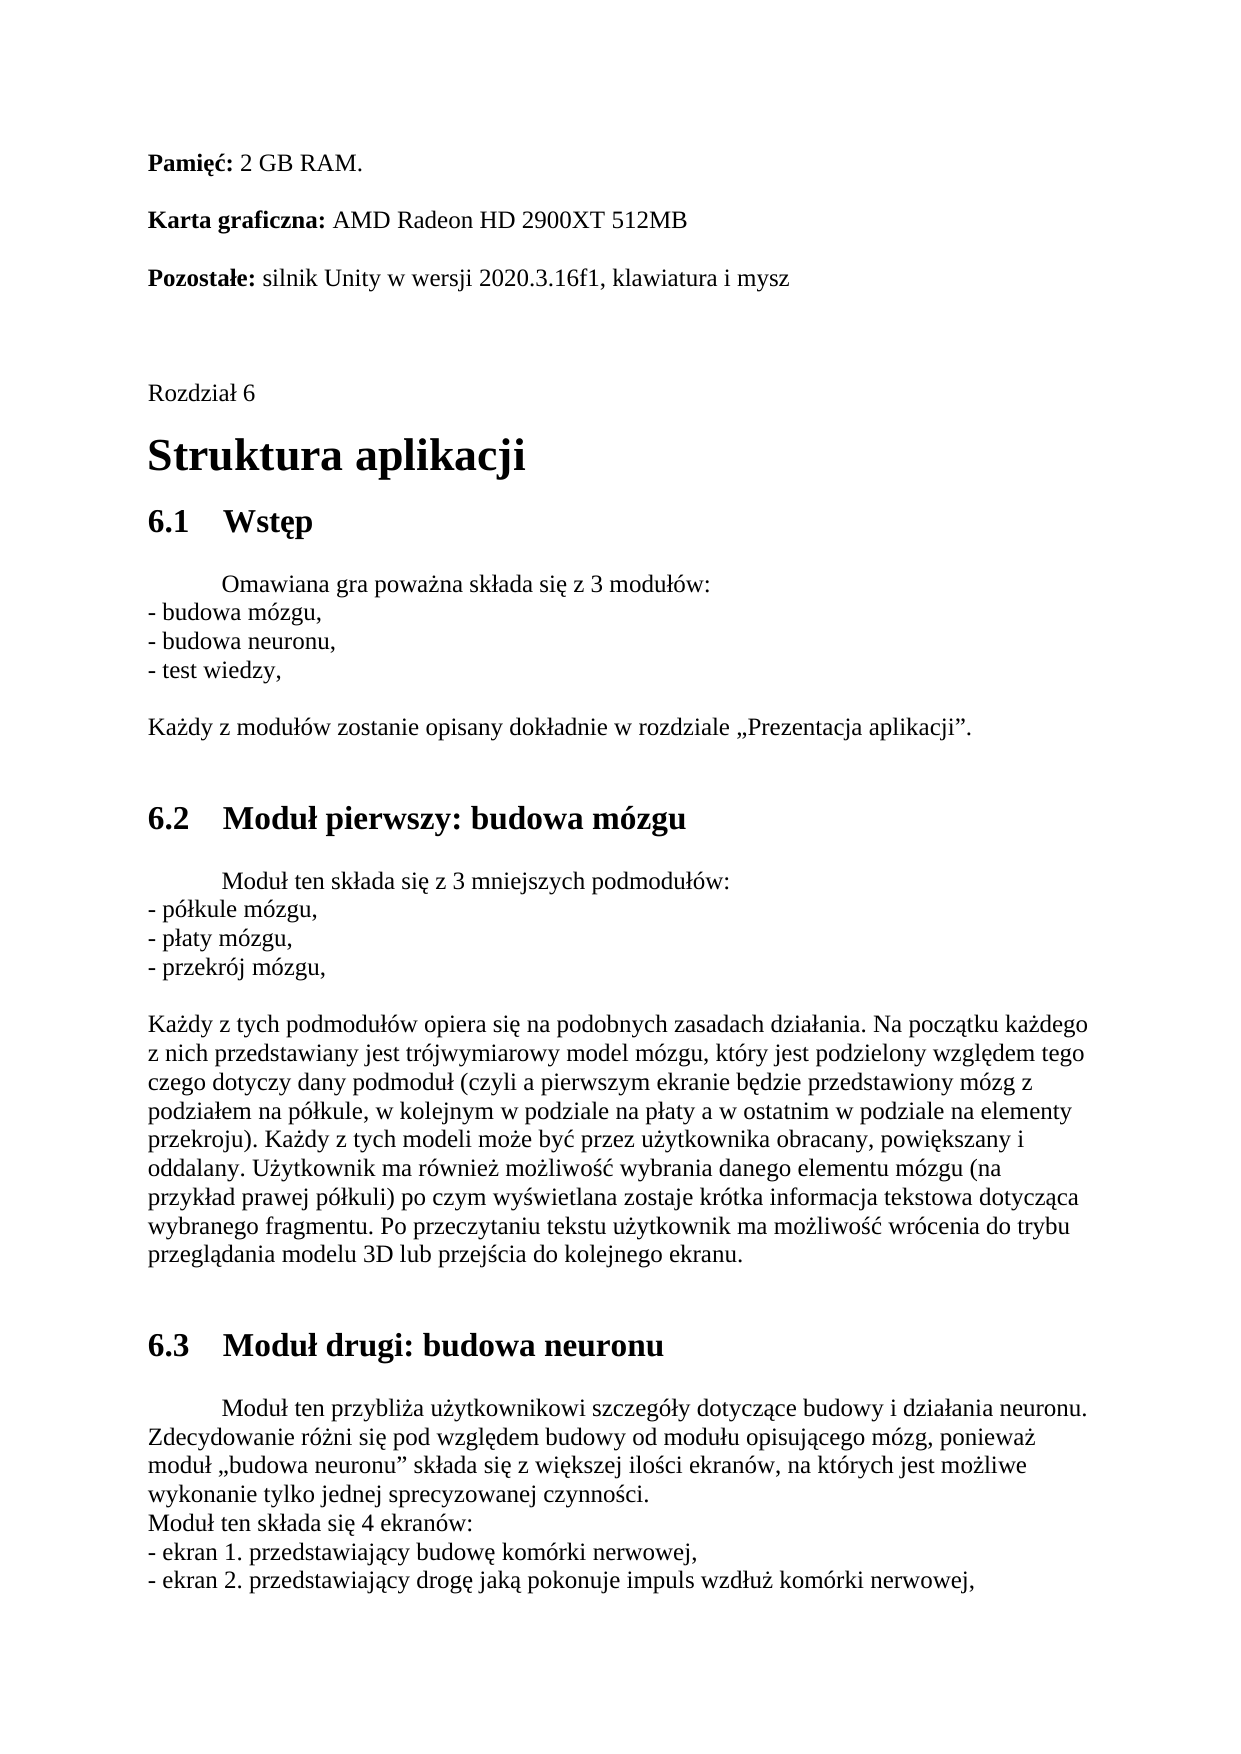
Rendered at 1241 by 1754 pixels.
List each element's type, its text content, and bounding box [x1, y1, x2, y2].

text Struktura aplikacji [148, 428, 1093, 481]
text - półkule mózgu, [148, 894, 1093, 923]
text - budowa neuronu, [148, 626, 1093, 655]
list Moduł pierwszy: budowa mózgu [148, 799, 1093, 837]
text - przekrój mózgu, [148, 952, 1093, 981]
list Moduł drugi: budowa neuronu [148, 1326, 1093, 1364]
text - ekran 2. przedstawiający drogę jaką pokonuje impuls wzdłuż komórki nerwowej, [148, 1565, 1093, 1594]
text Karta graficzna: AMD Radeon HD 2900XT 512MB [148, 206, 1093, 234]
text - płaty mózgu, [148, 923, 1093, 952]
text - ekran 1. przedstawiający budowę komórki nerwowej, [148, 1537, 1093, 1565]
list Wstęp [148, 502, 1093, 540]
text Rozdział 6 [148, 378, 1093, 407]
text Moduł ten składa się 4 ekranów: [148, 1508, 1093, 1537]
text Każdy z modułów zostanie opisany dokładnie w rozdziale „Prezentacja aplikacji”. [148, 712, 1093, 741]
text Pozostałe: silnik Unity w wersji 2020.3.16f1, klawiatura i mysz [148, 263, 1093, 292]
text Moduł ten składa się z 3 mniejszych podmodułów: [148, 866, 1093, 894]
text Pamięć: 2 GB RAM. [148, 148, 1093, 176]
text - budowa mózgu, [148, 597, 1093, 626]
text Moduł ten przybliża użytkownikowi szczegóły dotyczące budowy i działania neuronu. Zdecydowanie różni się pod względem budowy od modułu opisującego mózg, ponieważ moduł „budowa neuronu” składa się z większej ilości ekranów, na których jest możliwe wykonanie tylko jednej sprecyzowanej czynności. [148, 1393, 1093, 1508]
text Każdy z tych podmodułów opiera się na podobnych zasadach działania. Na początku każdego z nich przedstawiany jest trójwymiarowy model mózgu, który jest podzielony względem tego czego dotyczy dany podmoduł (czyli a pierwszym ekranie będzie przedstawiony mózg z podziałem na półkule, w kolejnym w podziale na płaty a w ostatnim w podziale na elementy przekroju). Każdy z tych modeli może być przez użytkownika obracany, powiększany i oddalany. Użytkownik ma również możliwość wybrania danego elementu mózgu (na przykład prawej półkuli) po czym wyświetlana zostaje krótka informacja tekstowa dotycząca wybranego fragmentu. Po przeczytaniu tekstu użytkownik ma możliwość wrócenia do trybu przeglądania modelu 3D lub przejścia do kolejnego ekranu. [148, 1009, 1093, 1268]
text - test wiedzy, [148, 655, 1093, 684]
text Omawiana gra poważna składa się z 3 modułów: [148, 569, 1093, 597]
